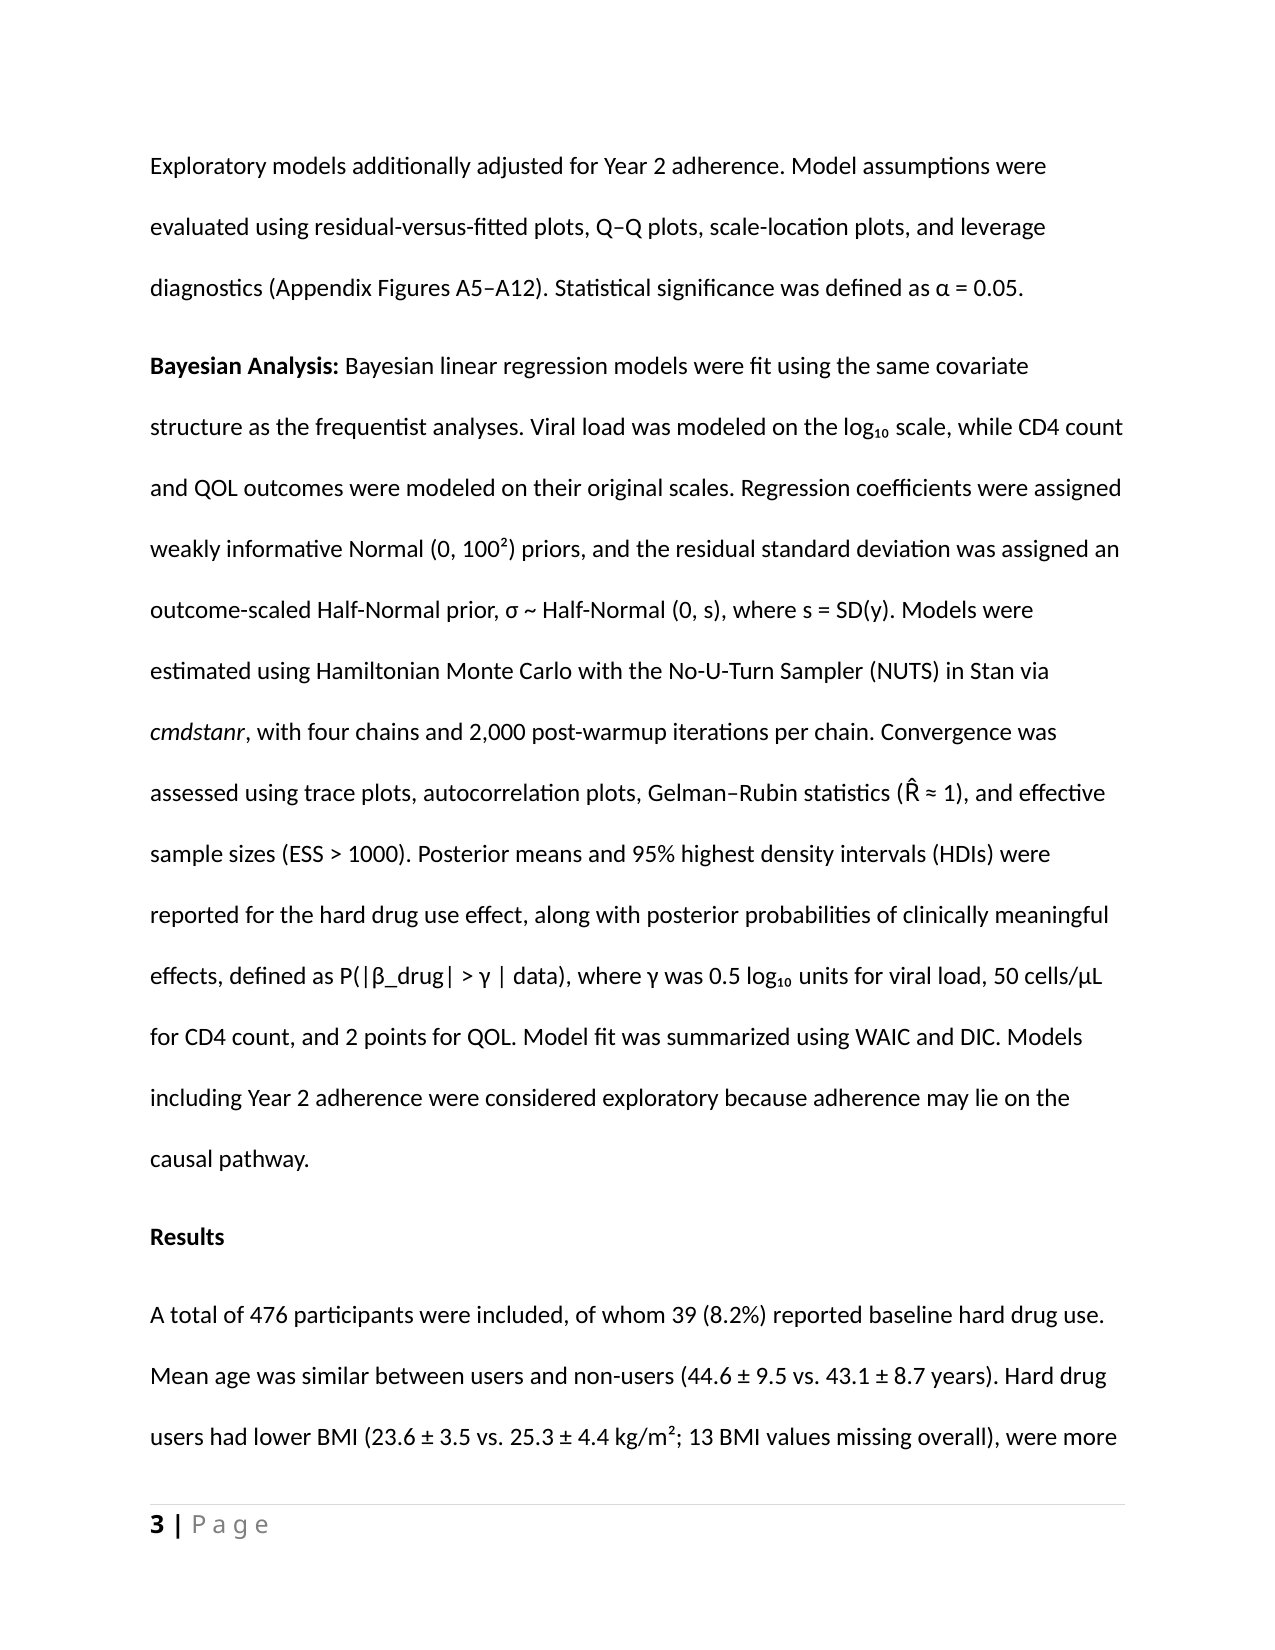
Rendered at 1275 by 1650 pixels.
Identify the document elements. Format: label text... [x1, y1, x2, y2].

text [150, 150, 1125, 303]
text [150, 1299, 1125, 1451]
text Bayesian Analysis: Bayesian linear regression models were fit using the same covariate structure as the frequentist analyses. Viral load was modeled on the log₁₀ scale, while CD4 count and QOL outcomes were modeled on their original scales. Regression coefficients were assigned weakly informative Normal (0, 100²) priors, and the residual standard deviation was assigned an outcome-scaled Half-Normal prior, σ ~ Half-Normal (0, s), where s = SD(y). Models were estimated using Hamiltonian Monte Carlo with the No-U-Turn Sampler (NUTS) in Stan via cmdstanr, with four chains and 2,000 post-warmup iterations per chain. Convergence was assessed using trace plots, autocorrelation plots, Gelman–Rubin statistics (R̂ ≈ 1), and effective sample sizes (ESS > 1000). Posterior means and 95% highest density intervals (HDIs) were reported for the hard drug use effect, along with posterior probabilities of clinically meaningful effects, defined as P(|β_drug| > γ | data), where γ was 0.5 log₁₀ units for viral load, 50 cells/µL for CD4 count, and 2 points for QOL. Model fit was summarized using WAIC and DIC. Models including Year 2 adherence were considered exploratory because adherence may lie on the causal pathway. [150, 350, 1125, 1174]
text Results [150, 1221, 1125, 1252]
